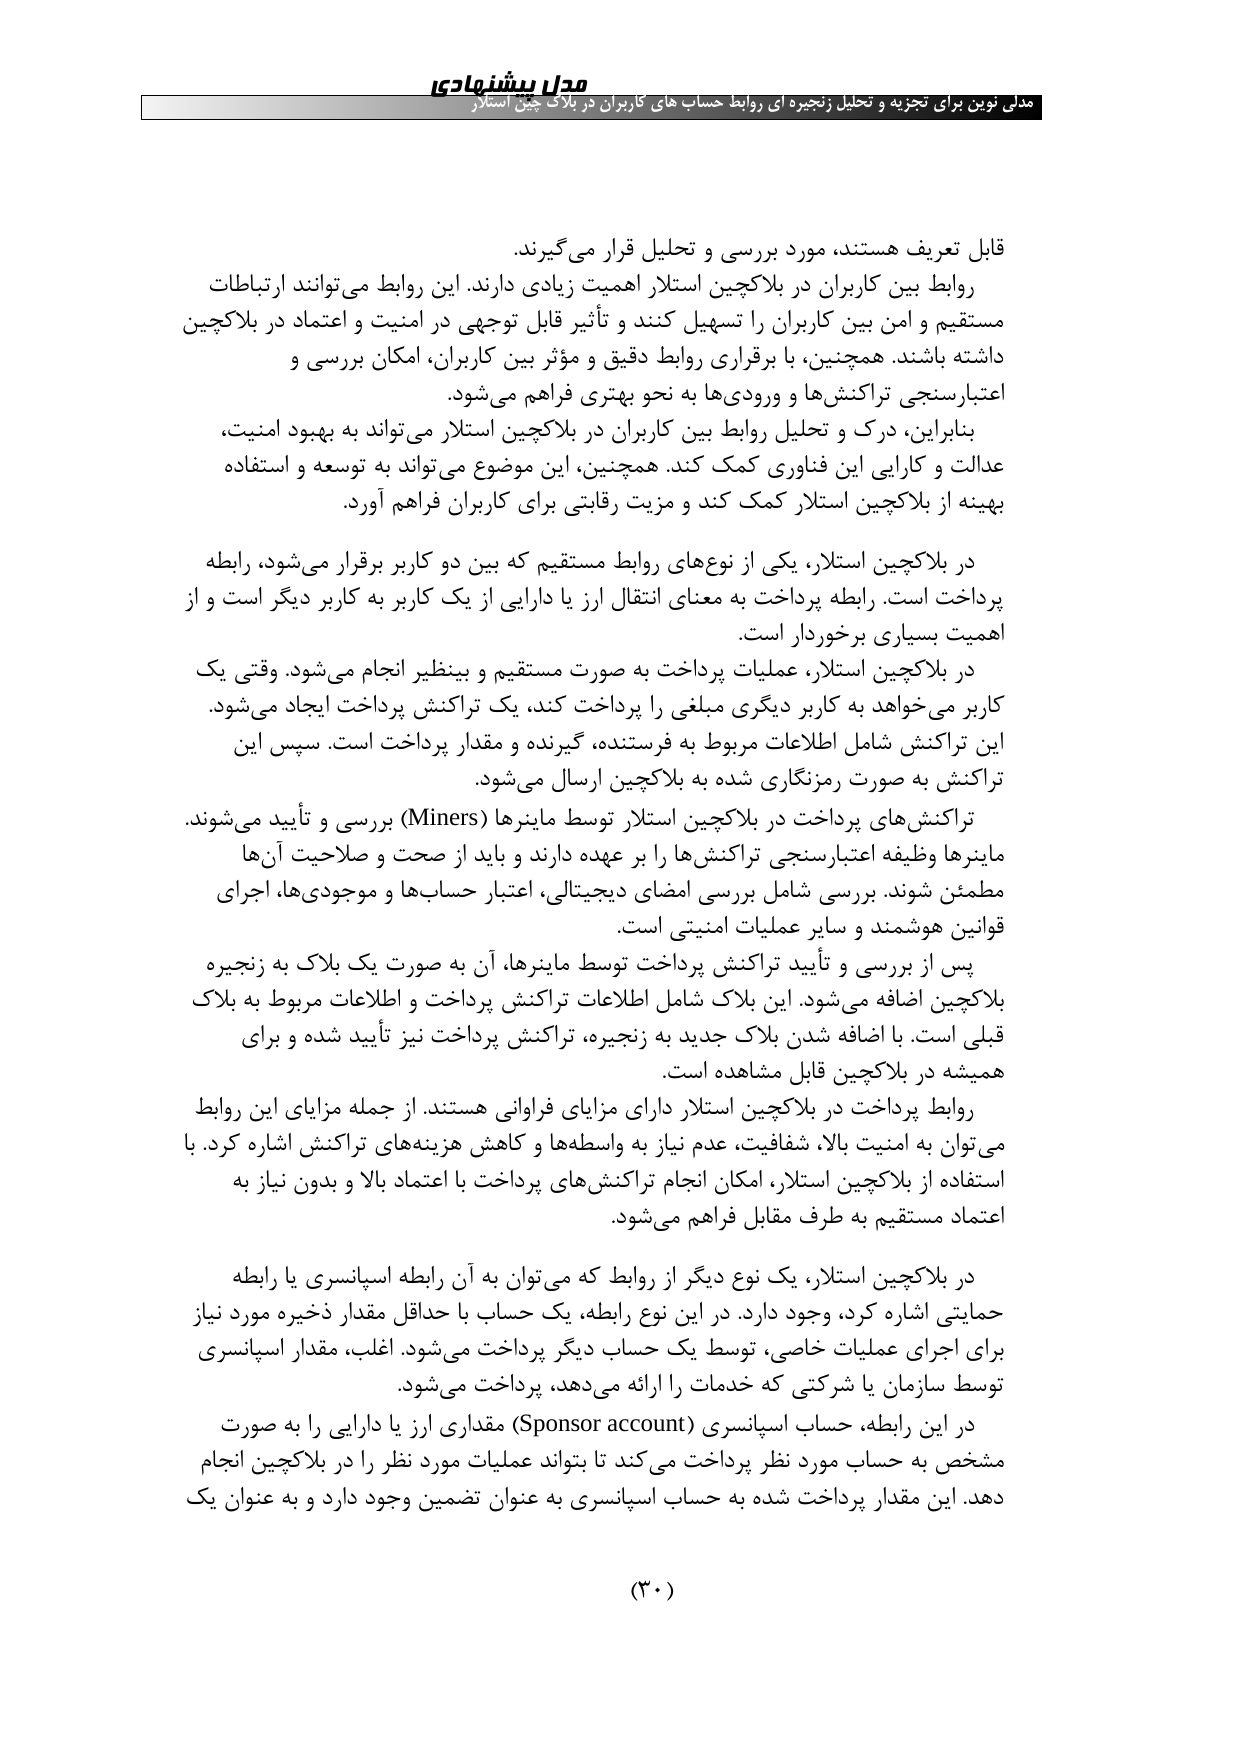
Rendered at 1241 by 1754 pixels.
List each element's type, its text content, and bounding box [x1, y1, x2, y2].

text در بلاکچین استلار، عملیات پرداخت به صورت مستقیم و بینظیر انجام می‌شود. وقتی یک کاربر می‌خواهد به کاربر دیگری مبلغی را پرداخت کند، یک تراکنش پرداخت ایجاد می‌شود. این تراکنش شامل اطلاعات مربوط به فرستنده، گیرنده و مقدار پرداخت است. سپس این تراکنش به صورت رمزنگاری شده به بلاکچین ارسال می‌شود. [177, 658, 1004, 795]
text روابط پرداخت در بلاکچین استلار دارای مزایای فراوانی هستند. از جمله مزایای این روابط می‌توان به امنیت بالا، شفافیت، عدم نیاز به واسطه‌ها و کاهش هزینه‌های تراکنش اشاره کرد. با استفاده از بلاکچین استلار، امکان انجام تراکنش‌های پرداخت با اعتماد بالا و بدون نیاز به اعتماد مستقیم به طرف مقابل فراهم می‌شود. [177, 1096, 1004, 1233]
text در بلاکچین استلار، یکی از نوع‌های روابط مستقیم که بین دو کاربر برقرار می‌شود، رابطه پرداخت است. رابطه پرداخت به معنای انتقال ارز یا دارایی از یک کاربر به کاربر دیگر است و از اهمیت بسیاری برخوردار است. [177, 549, 1004, 651]
text بنابراین، درک و تحلیل روابط بین کاربران در بلاکچین استلار می‌تواند به بهبود امنیت، عدالت و کارایی این فناوری کمک کند. همچنین، این موضوع می‌تواند به توسعه و استفاده بهینه از بلاکچین استلار کمک کند و مزیت رقابتی برای کاربران فراهم آورد. [177, 417, 1004, 518]
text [177, 236, 1004, 265]
text تراکنش‌های پرداخت در بلاکچین استلار توسط ماینرها (Miners) بررسی و تأیید می‌شوند. ماینرها وظیفه اعتبارسنجی تراکنش‌ها را بر عهده دارند و باید از صحت و صلاحیت آن‌ها مطمئن شوند. بررسی شامل بررسی امضای دیجیتالی، اعتبار حساب‌ها و موجودی‌ها، اجرای قوانین هوشمند و سایر عملیات امنیتی است. [177, 802, 1004, 944]
text در بلاکچین استلار، یک نوع دیگر از روابط که می‌توان به آن رابطه اسپانسری یا رابطه حمایتی اشاره کرد، وجود دارد. در این نوع رابطه، یک حساب با حداقل مقدار ذخیره مورد نیاز برای اجرای عملیات خاصی، توسط یک حساب دیگر پرداخت می‌شود. اغلب، مقدار اسپانسری توسط سازمان یا شرکتی که خدمات را ارائه می‌دهد، پرداخت می‌شود. [177, 1264, 1004, 1401]
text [177, 1408, 1004, 1514]
text پس از بررسی و تأیید تراکنش پرداخت توسط ماینرها، آن به صورت یک بلاک به زنجیره بلاکچین اضافه می‌شود. این بلاک شامل اطلاعات تراکنش پرداخت و اطلاعات مربوط به بلاک قبلی است. با اضافه شدن بلاک جدید به زنجیره، تراکنش پرداخت نیز تأیید شده و برای همیشه در بلاکچین قابل مشاهده است. [177, 951, 1004, 1088]
text روابط بین کاربران در بلاکچین استلار اهمیت زیادی دارند. این روابط می‌توانند ارتباطات مستقیم و امن بین کاربران را تسهیل کنند و تأثیر قابل توجهی در امنیت و اعتماد در بلاکچین داشته باشند. همچنین، با برقراری روابط دقیق و مؤثر بین کاربران، امکان بررسی و اعتبارسنجی تراکنش‌ها و ورودی‌ها به نحو بهتری فراهم می‌شود. [177, 272, 1004, 410]
